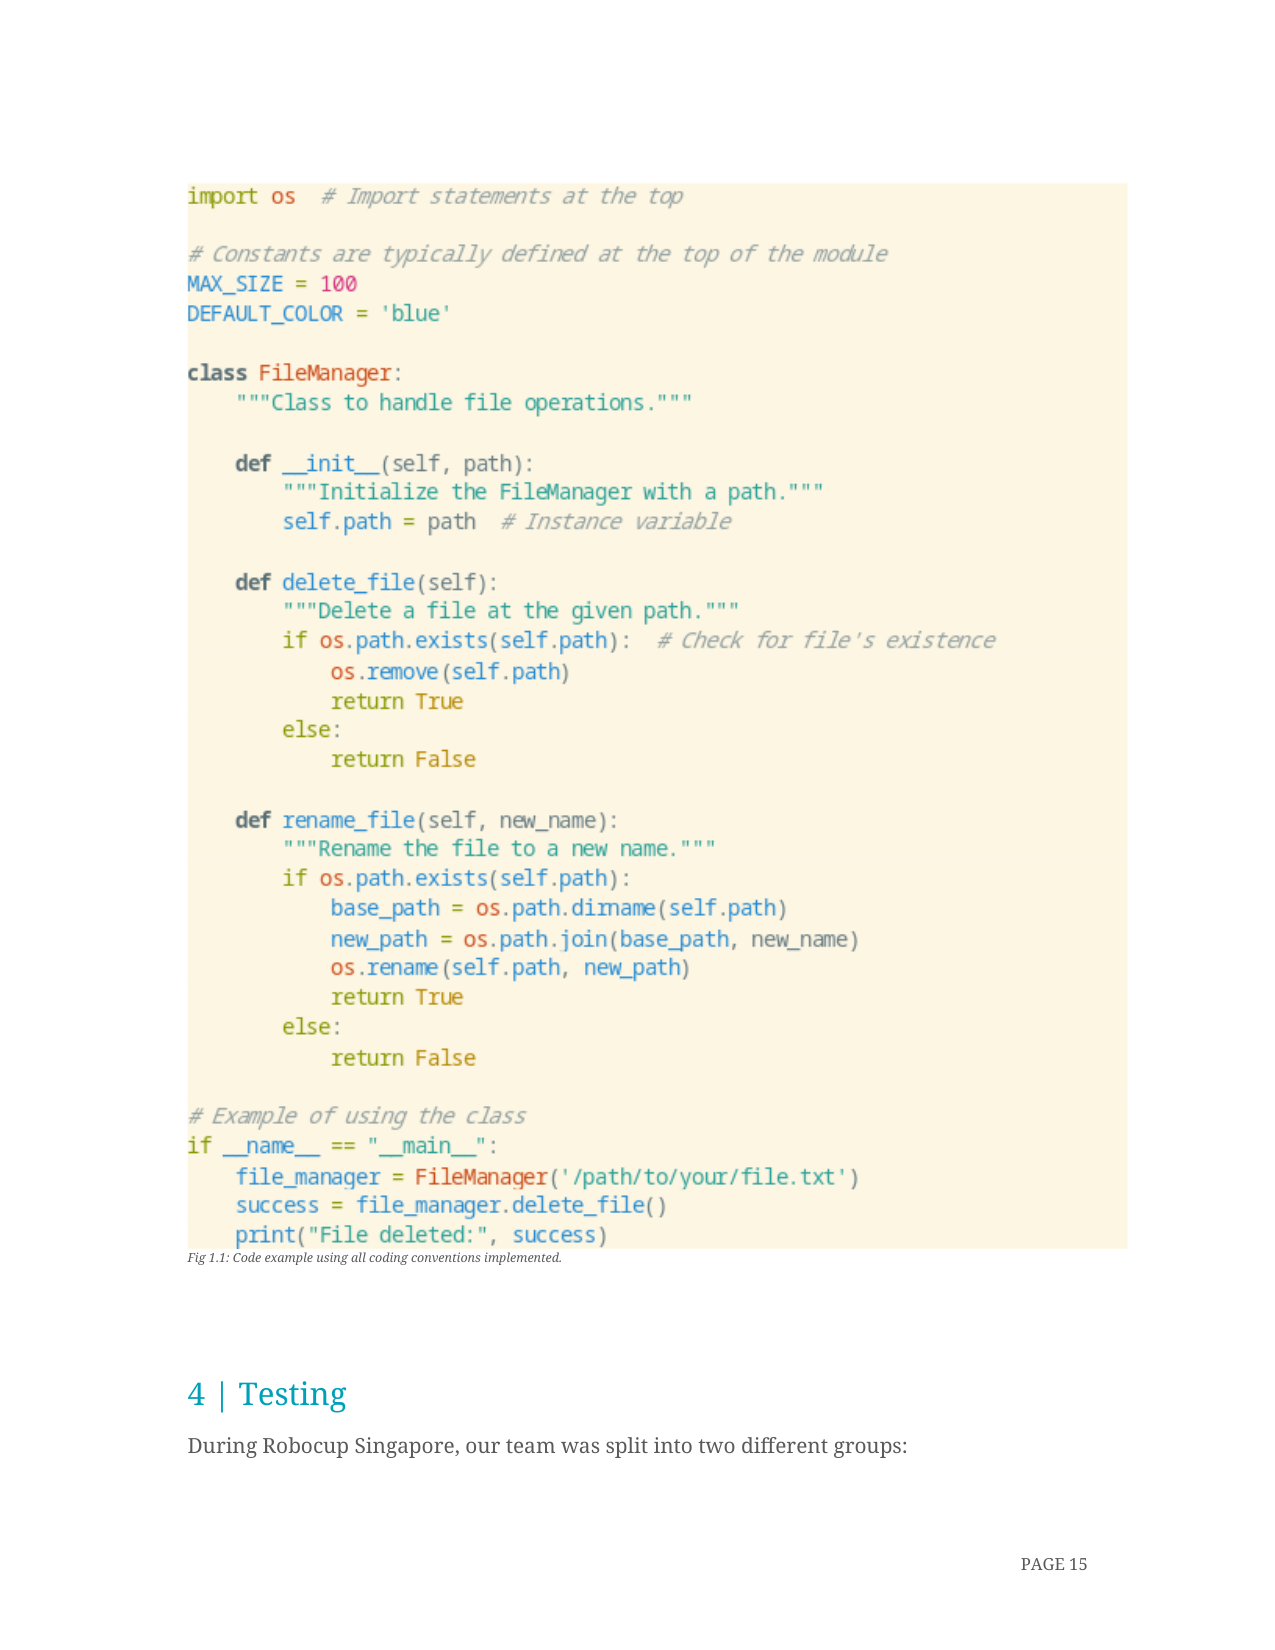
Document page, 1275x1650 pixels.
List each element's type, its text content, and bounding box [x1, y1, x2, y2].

text Fig 1.1: Code example using all coding conventions implemented. [187, 1249, 1087, 1266]
subtitle 4 | Testing [187, 1372, 1087, 1415]
text During Robocup Singapore, our team was split into two different groups: [187, 1431, 1087, 1460]
